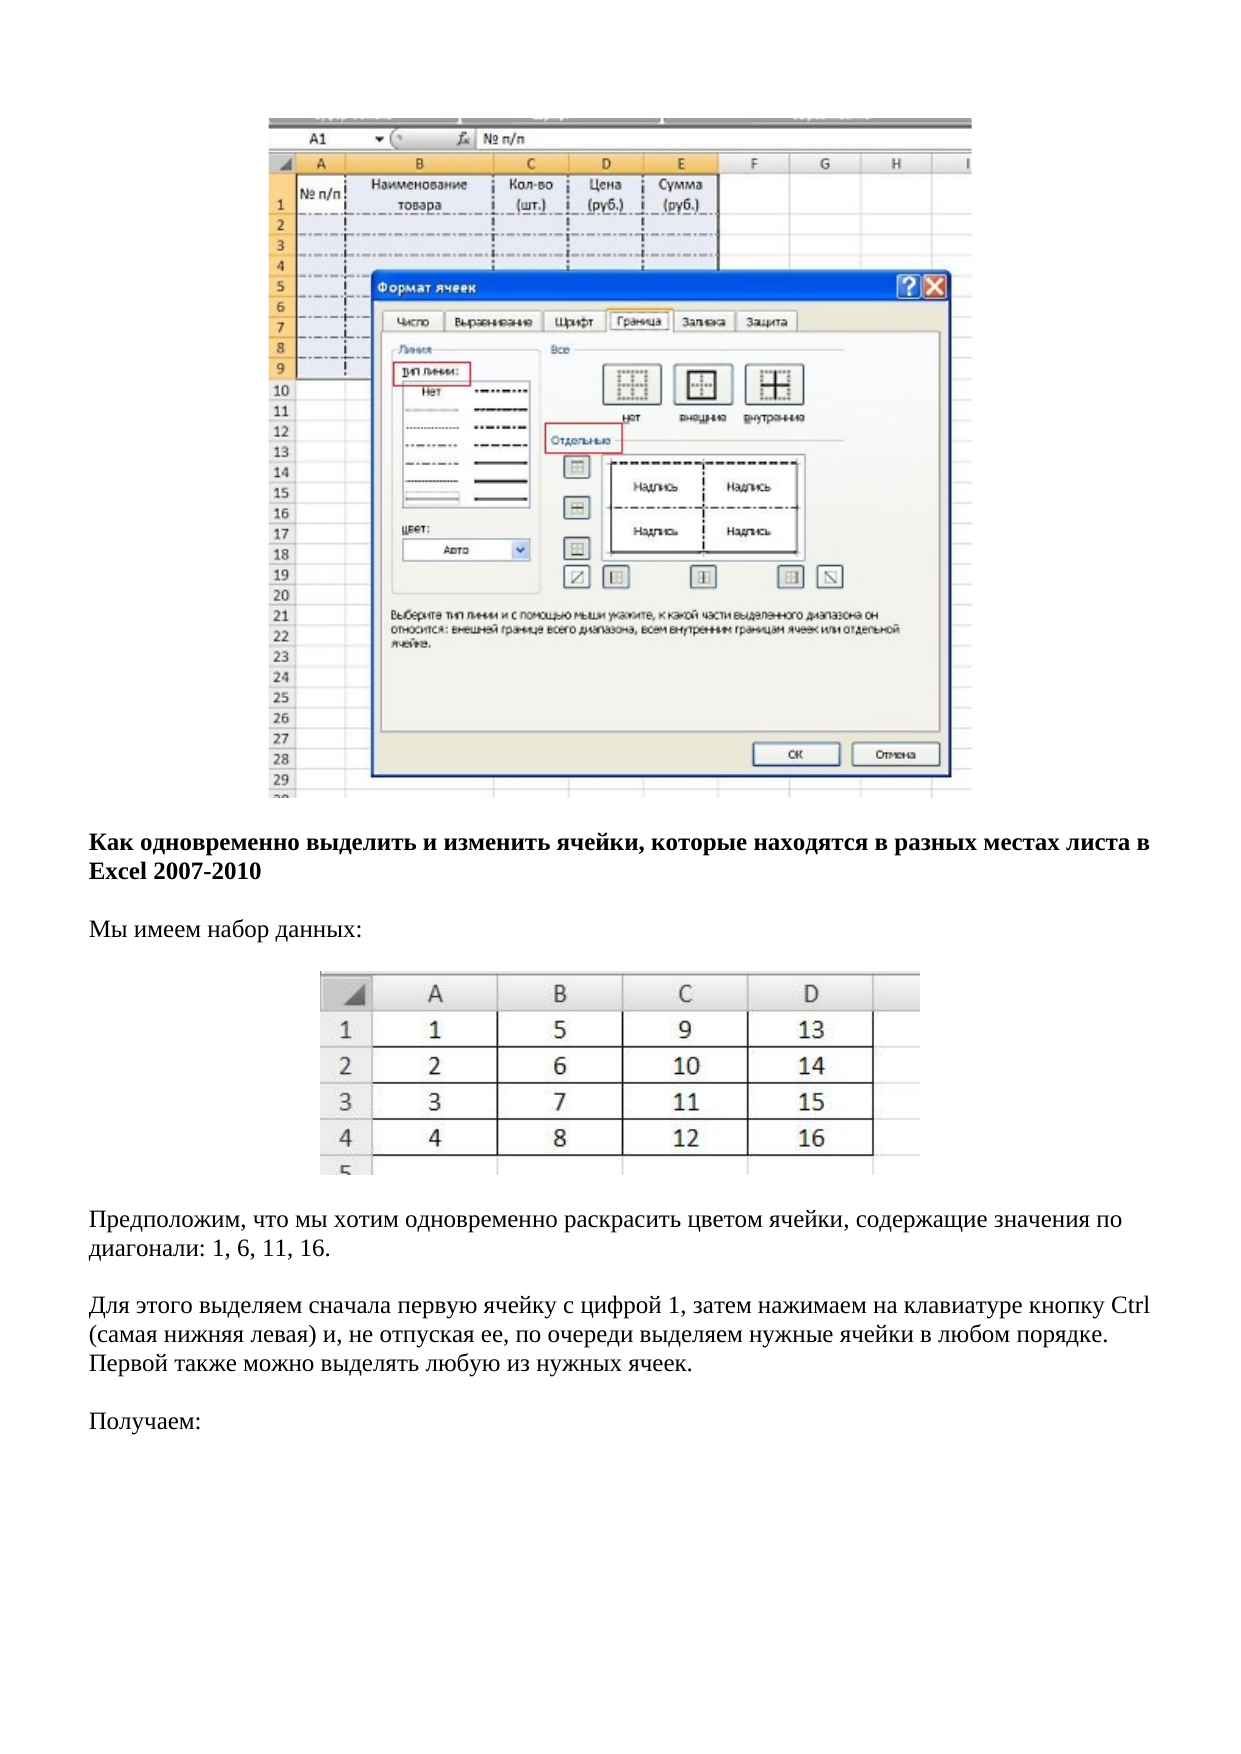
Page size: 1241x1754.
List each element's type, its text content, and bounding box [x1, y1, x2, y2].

picture [268, 118, 972, 798]
text Получаем: [88, 1406, 1152, 1435]
text Мы имеем набор данных: [88, 914, 1152, 942]
text Предположим, что мы хотим одновременно раскрасить цветом ячейки, содержащие значения по диагонали: 1, 6, 11, 16. [88, 1204, 1152, 1261]
text Для этого выделяем сначала первую ячейку с цифрой 1, затем нажимаем на клавиатуре кнопку Ctrl (самая нижняя левая) и, не отпуская ее, по очереди выделяем нужные ячейки в любом порядке. Первой также можно выделять любую из нужных ячеек. [88, 1291, 1152, 1377]
text Как одновременно выделить и изменить ячейки, которые находятся в разных местах листа в Excel 2007-2010 [88, 827, 1152, 884]
picture [320, 971, 920, 1175]
